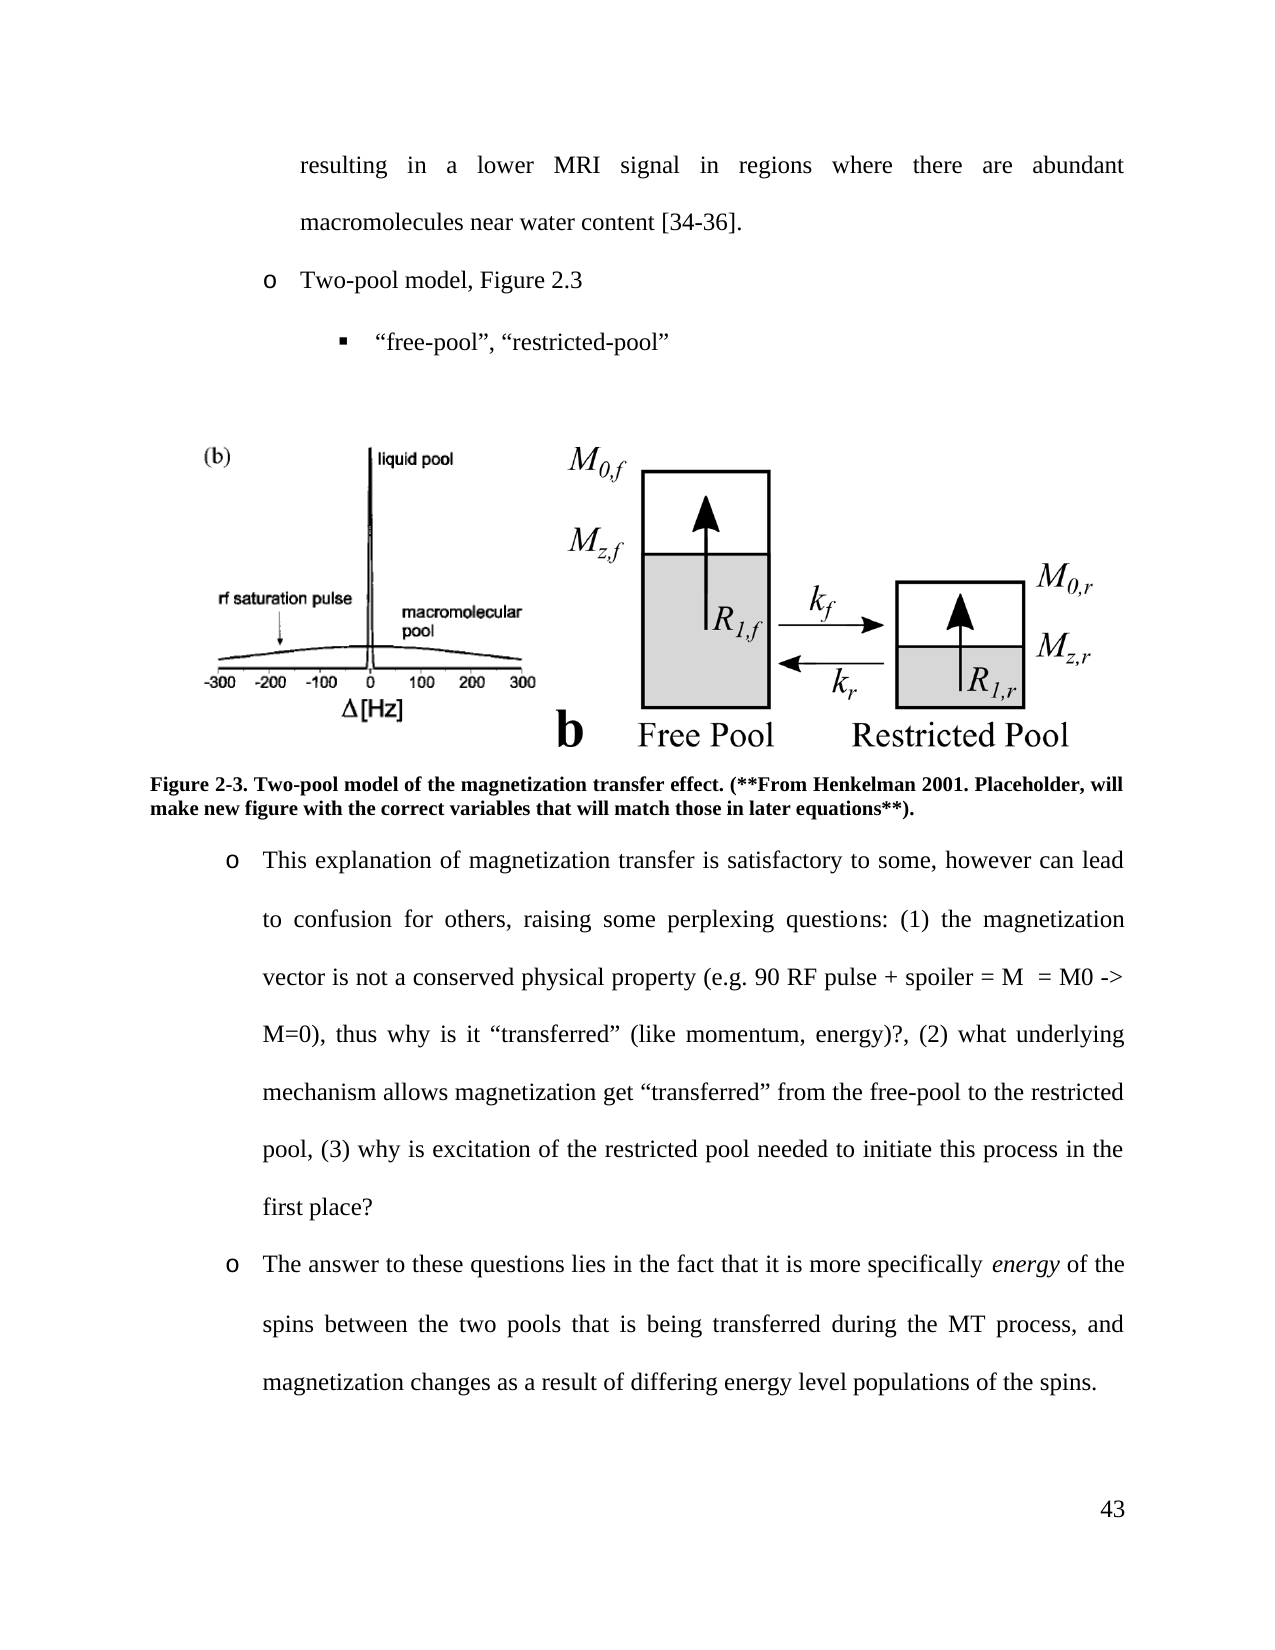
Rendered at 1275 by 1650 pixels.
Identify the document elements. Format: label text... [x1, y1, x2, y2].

list “free-pool”, “restricted-pool” [337, 327, 1125, 355]
list The answer to these questions lies in the fact that it is more specifically energy of the spins between the two pools that is being transferred during the MT process, and magnetization changes as a result of differing energy level populations of the spins. [225, 1249, 1125, 1395]
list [262, 150, 1125, 236]
picture [182, 409, 1093, 747]
list This explanation of magnetization transfer is satisfactory to some, however can lead to confusion for others, raising some perplexing questions: (1) the magnetization vector is not a conserved physical property (e.g. 90 RF pulse + spoiler = M = M0 -> M=0), thus why is it “transferred” (like momentum, energy)?, (2) what underlying mechanism allows magnetization get “transferred” from the free-pool to the restricted pool, (3) why is excitation of the restricted pool needed to initiate this process in the first place? [225, 845, 1125, 1221]
list Two-pool model, Figure 2.3 [262, 265, 1125, 296]
